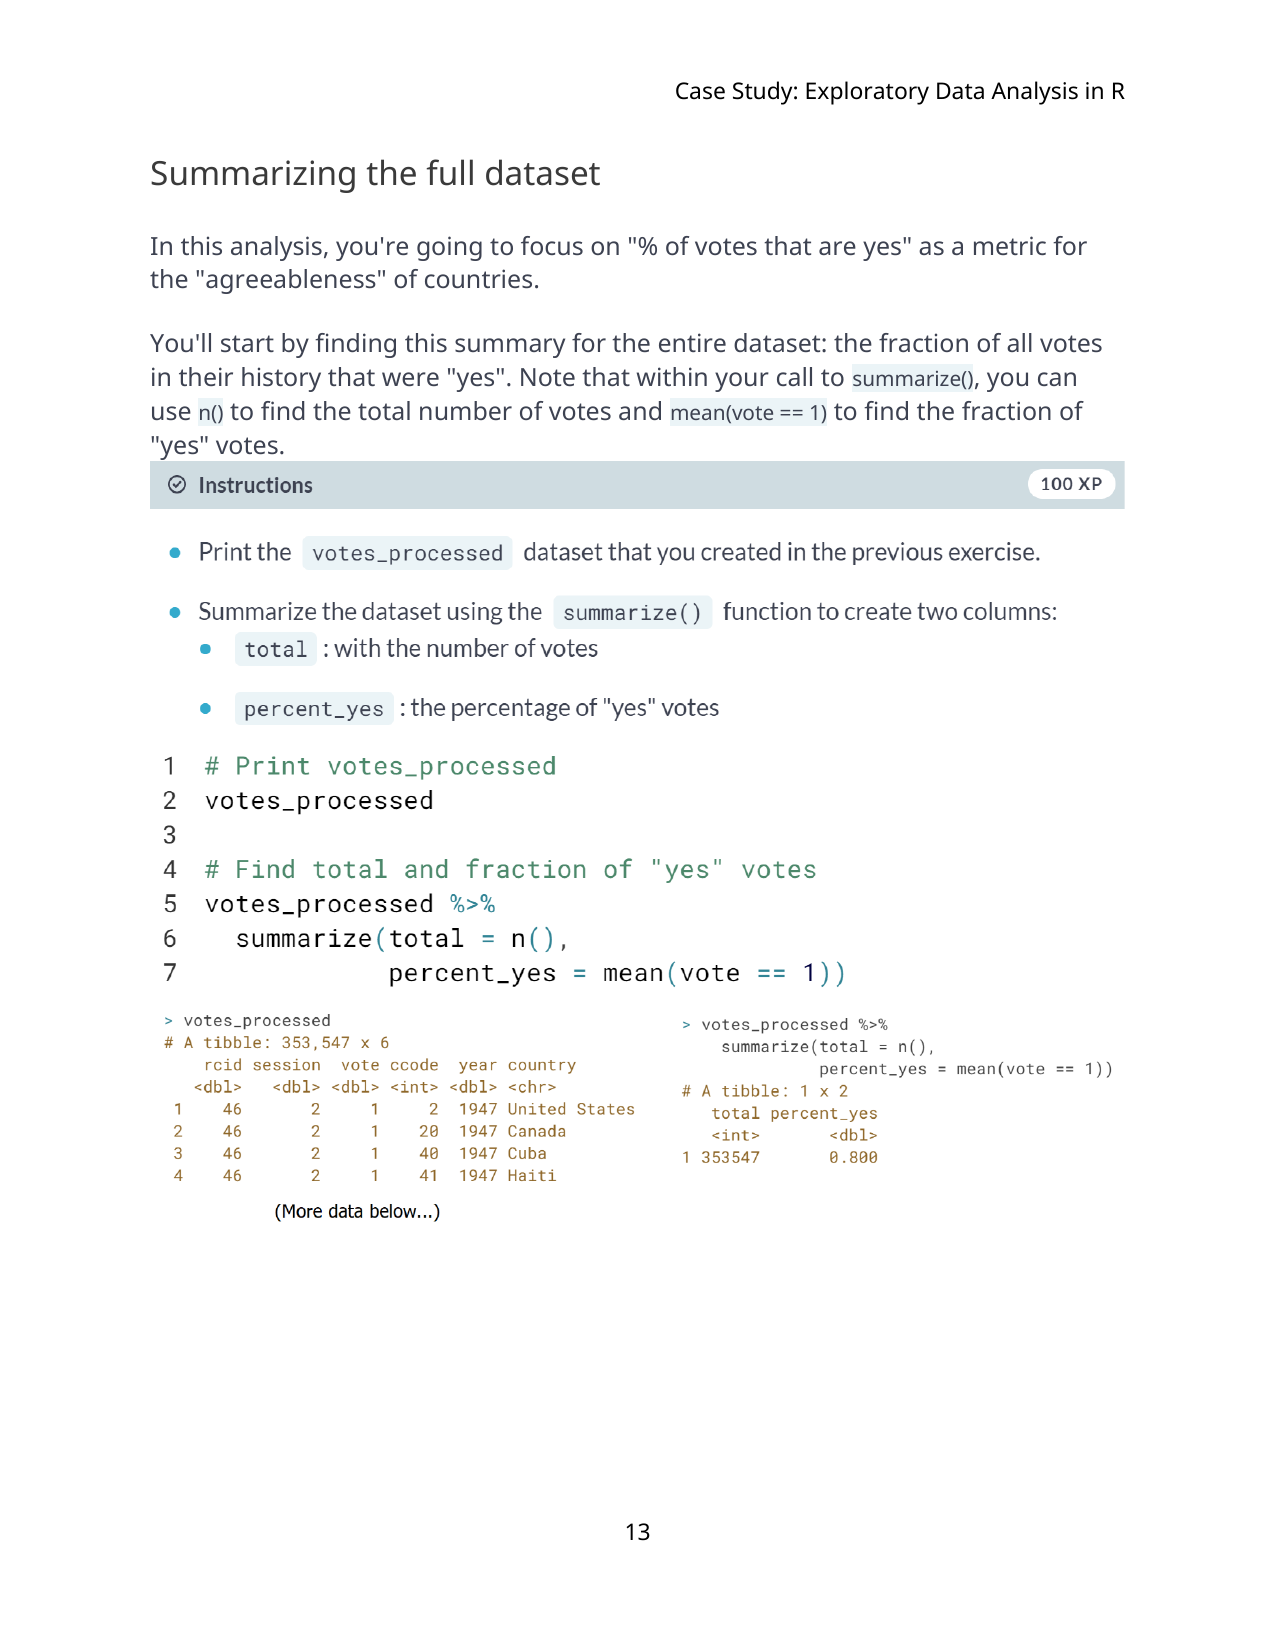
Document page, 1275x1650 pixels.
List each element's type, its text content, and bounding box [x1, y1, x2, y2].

picture [150, 461, 1125, 731]
text You'll start by finding this summary for the entire dataset: the fraction of all votes in their history that were "yes". Note that within your call to summarize(), you can use n() to find the total number of votes and mean(vote == 1) to find the fraction of "yes" votes. [150, 325, 1125, 461]
subtitle Summarizing the full dataset [150, 150, 1125, 195]
text In this analysis, you're going to focus on "% of votes that are yes" as a metric for the "agreeableness" of countries. [150, 228, 1125, 296]
picture [150, 1006, 1122, 1228]
picture [150, 749, 853, 988]
